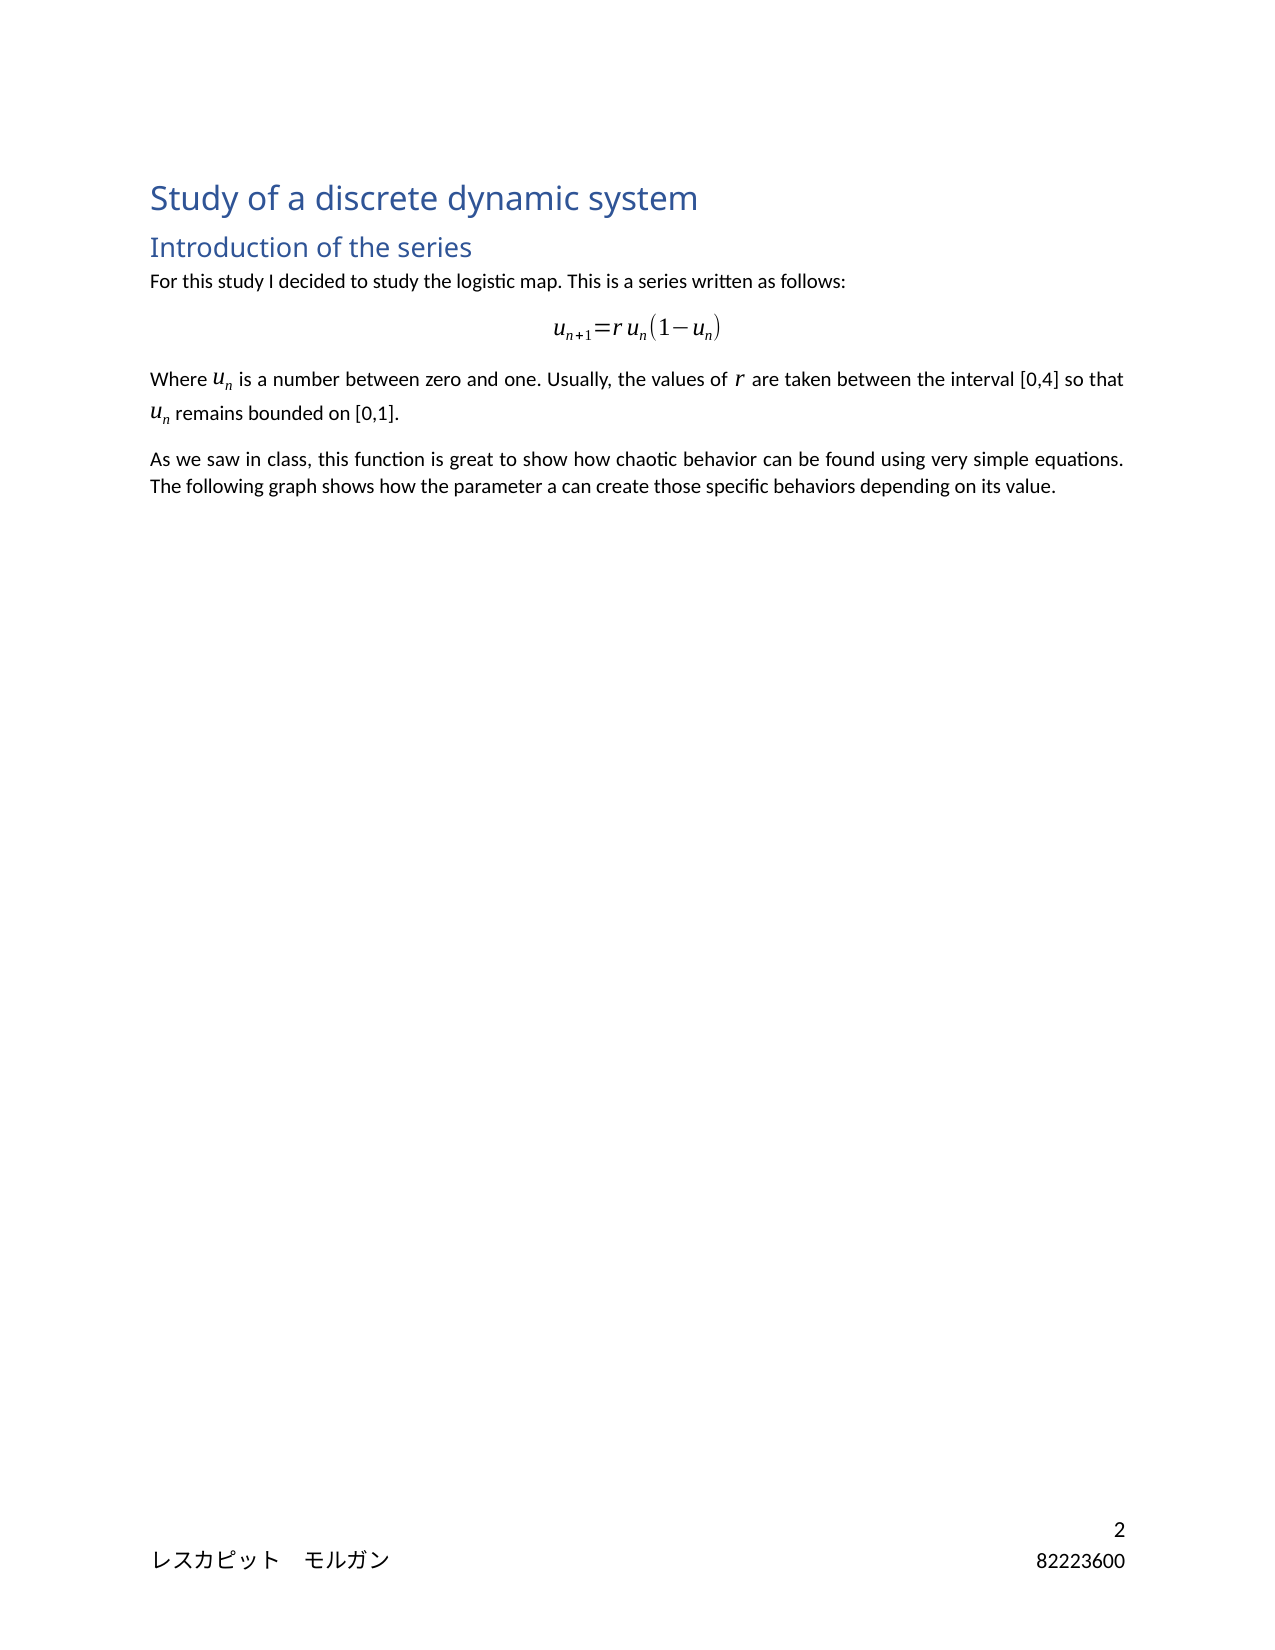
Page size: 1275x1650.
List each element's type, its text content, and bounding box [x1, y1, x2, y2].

subtitle Introduction of the series [150, 228, 1125, 265]
text Where is a number between zero and one. Usually, the values of are taken between the interval [0,4] so that remains bounded on [0,1]. [150, 363, 1125, 428]
text As we saw in class, this function is great to show how chaotic behavior can be found using very simple equations. The following graph shows how the parameter a can create those specific behaviors depending on its value. [150, 446, 1125, 499]
subtitle Study of a discrete dynamic system [150, 175, 1125, 220]
text For this study I decided to study the logistic map. This is a series written as follows: [150, 268, 1125, 293]
